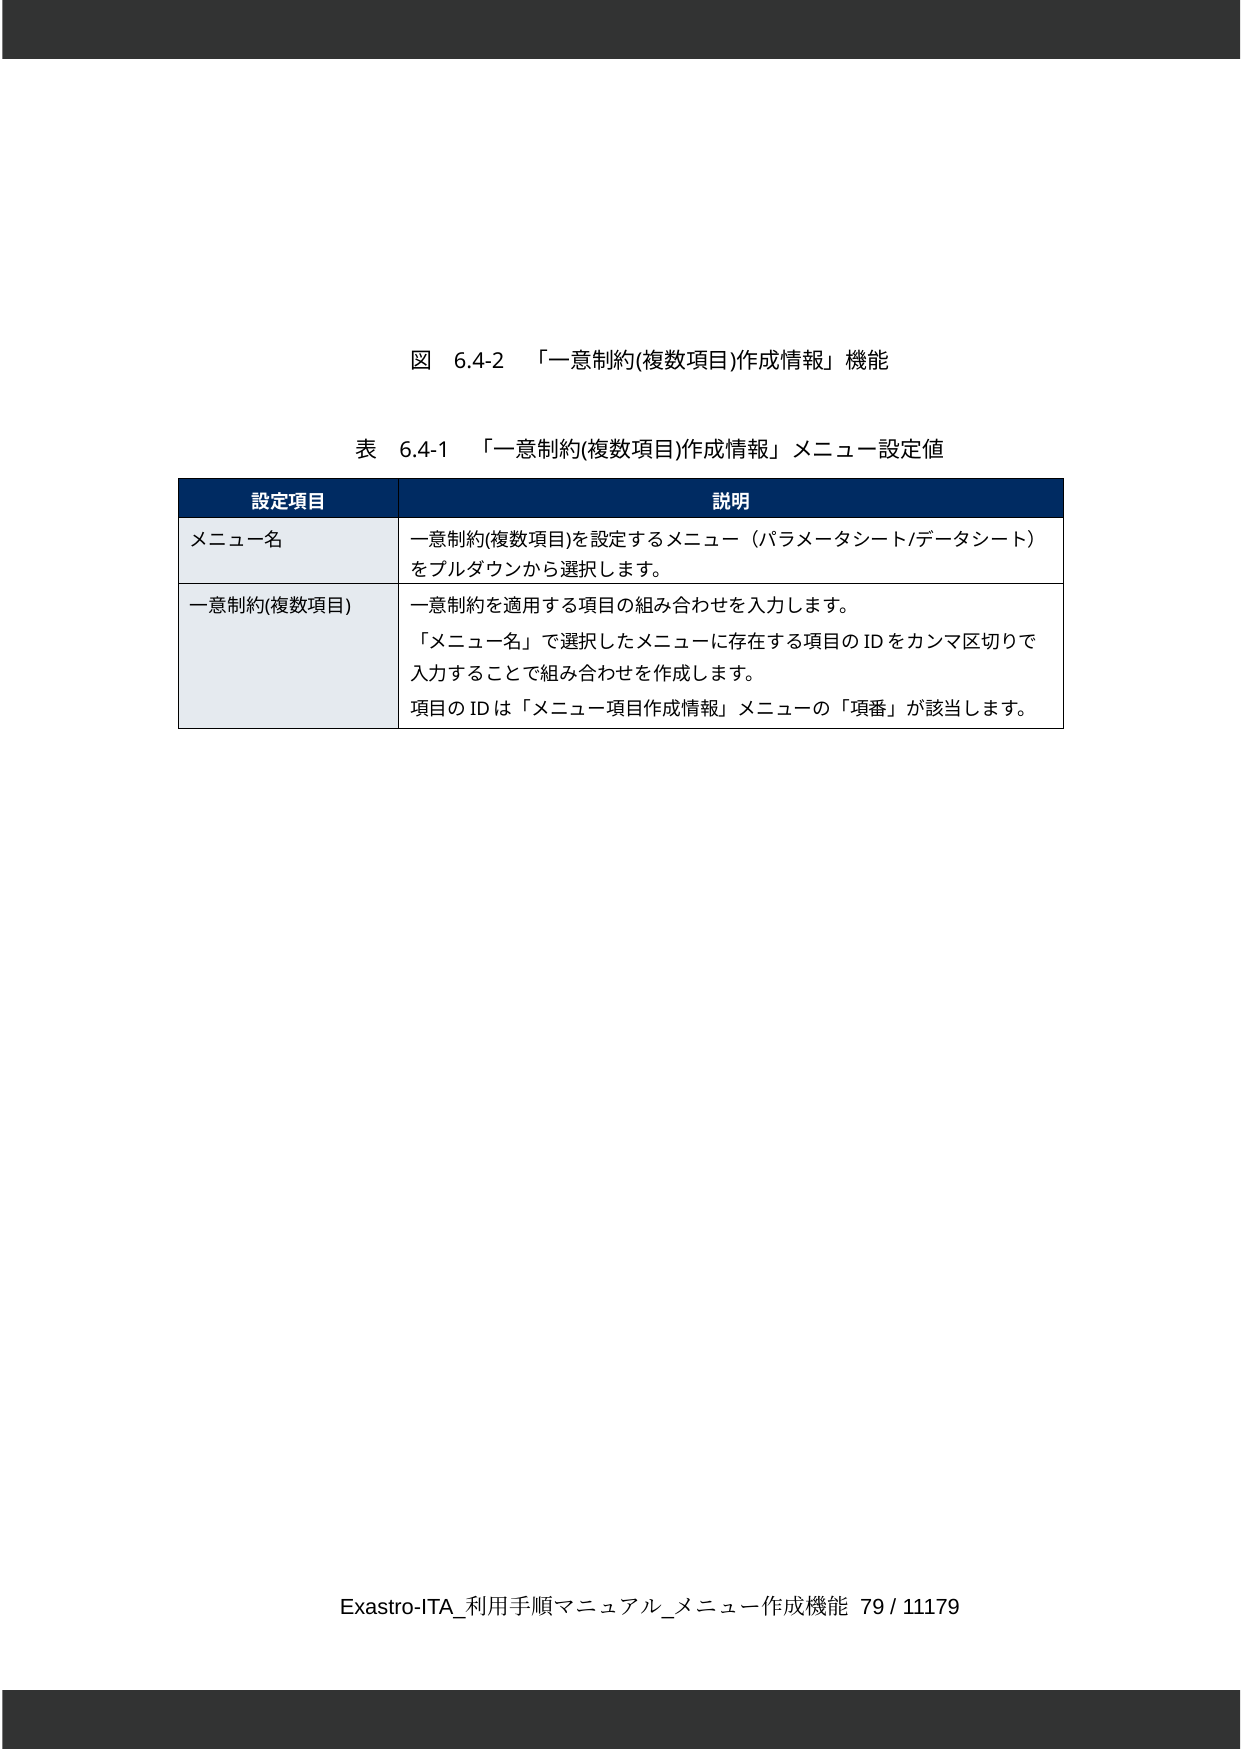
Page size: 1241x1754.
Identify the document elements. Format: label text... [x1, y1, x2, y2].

table_cell 一意制約(複数項目) [179, 584, 398, 728]
table_cell 一意制約を適用する項目の組み合わせを入力します。 「メニュー名」で選択したメニューに存在する項目のIDをカンマ区切りで入力することで組み合わせを作成します。 項目のIDは「メニュー項目作成情報」メニューの「項番」が該当します。 [399, 584, 1063, 728]
text 図 6.4-2 「一意制約(複数項目)作成情報」機能 [148, 329, 1152, 389]
table_header 設定項目 [179, 479, 398, 517]
text 表 6.4-1 「一意制約(複数項目)作成情報」メニュー設定値 [148, 419, 1152, 478]
table_cell 一意制約(複数項目)を設定するメニュー（パラメータシート/データシート）をプルダウンから選択します。 [399, 518, 1063, 583]
table_cell メニュー名 [179, 518, 398, 583]
picture [2, 0, 1241, 59]
picture [2, 1690, 1241, 1749]
table_header 説明 [399, 479, 1063, 517]
